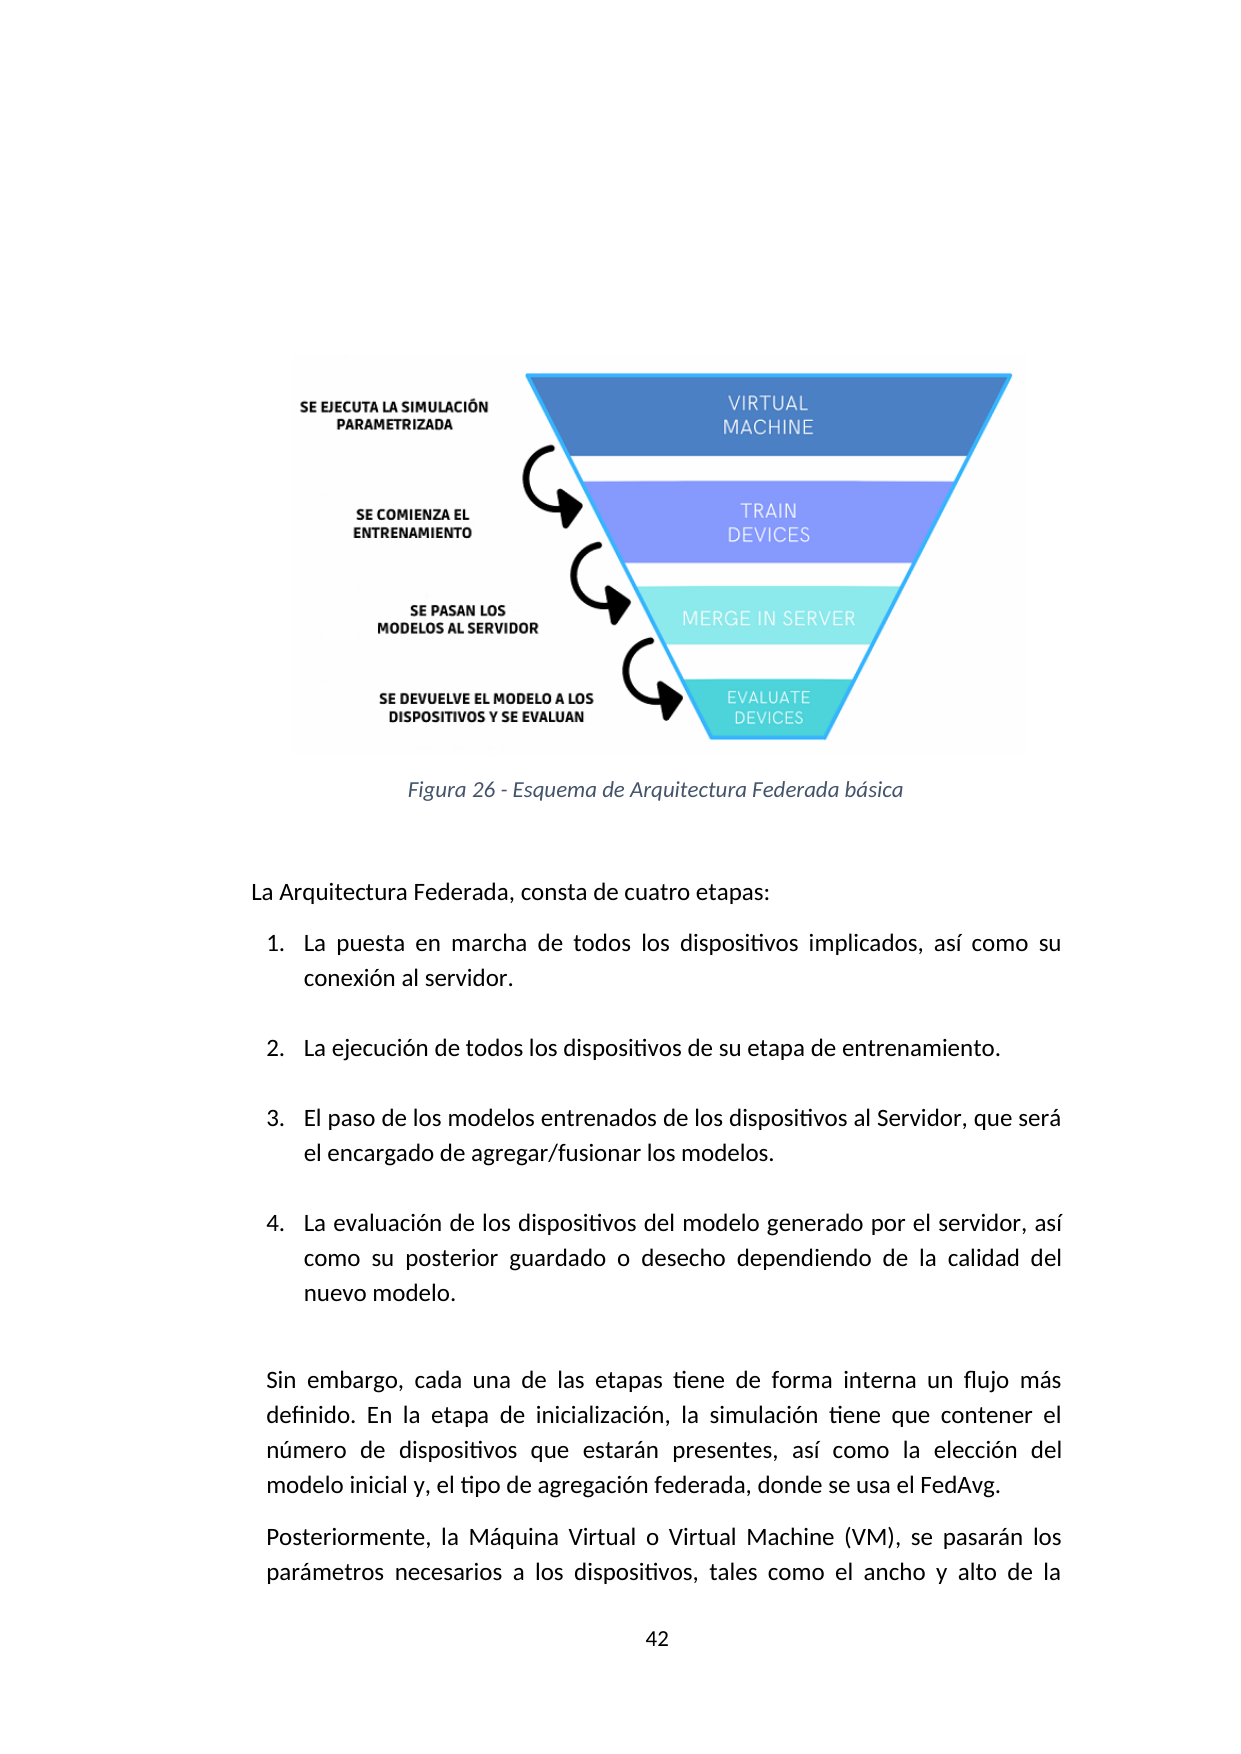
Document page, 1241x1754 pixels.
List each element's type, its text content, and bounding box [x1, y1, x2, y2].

picture [292, 354, 1027, 755]
list La ejecución de todos los dispositivos de su etapa de entrenamiento. [266, 1032, 1063, 1063]
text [266, 1521, 1063, 1586]
list La puesta en marcha de todos los dispositivos implicados, así como su conexión al servidor. [266, 927, 1063, 993]
list El paso de los modelos entrenados de los dispositivos al Servidor, que será el encargado de agregar/fusionar los modelos. [266, 1102, 1063, 1168]
text La Arquitectura Federada, consta de cuatro etapas: [251, 876, 1063, 906]
text Sin embargo, cada una de las etapas tiene de forma interna un flujo más definido. En la etapa de inicialización, la simulación tiene que contener el número de dispositivos que estarán presentes, así como la elección del modelo inicial y, el tipo de agregación federada, donde se usa el FedAvg. [266, 1364, 1063, 1500]
list La evaluación de los dispositivos del modelo generado por el servidor, así como su posterior guardado o desecho dependiendo de la calidad del nuevo modelo. [266, 1207, 1063, 1308]
